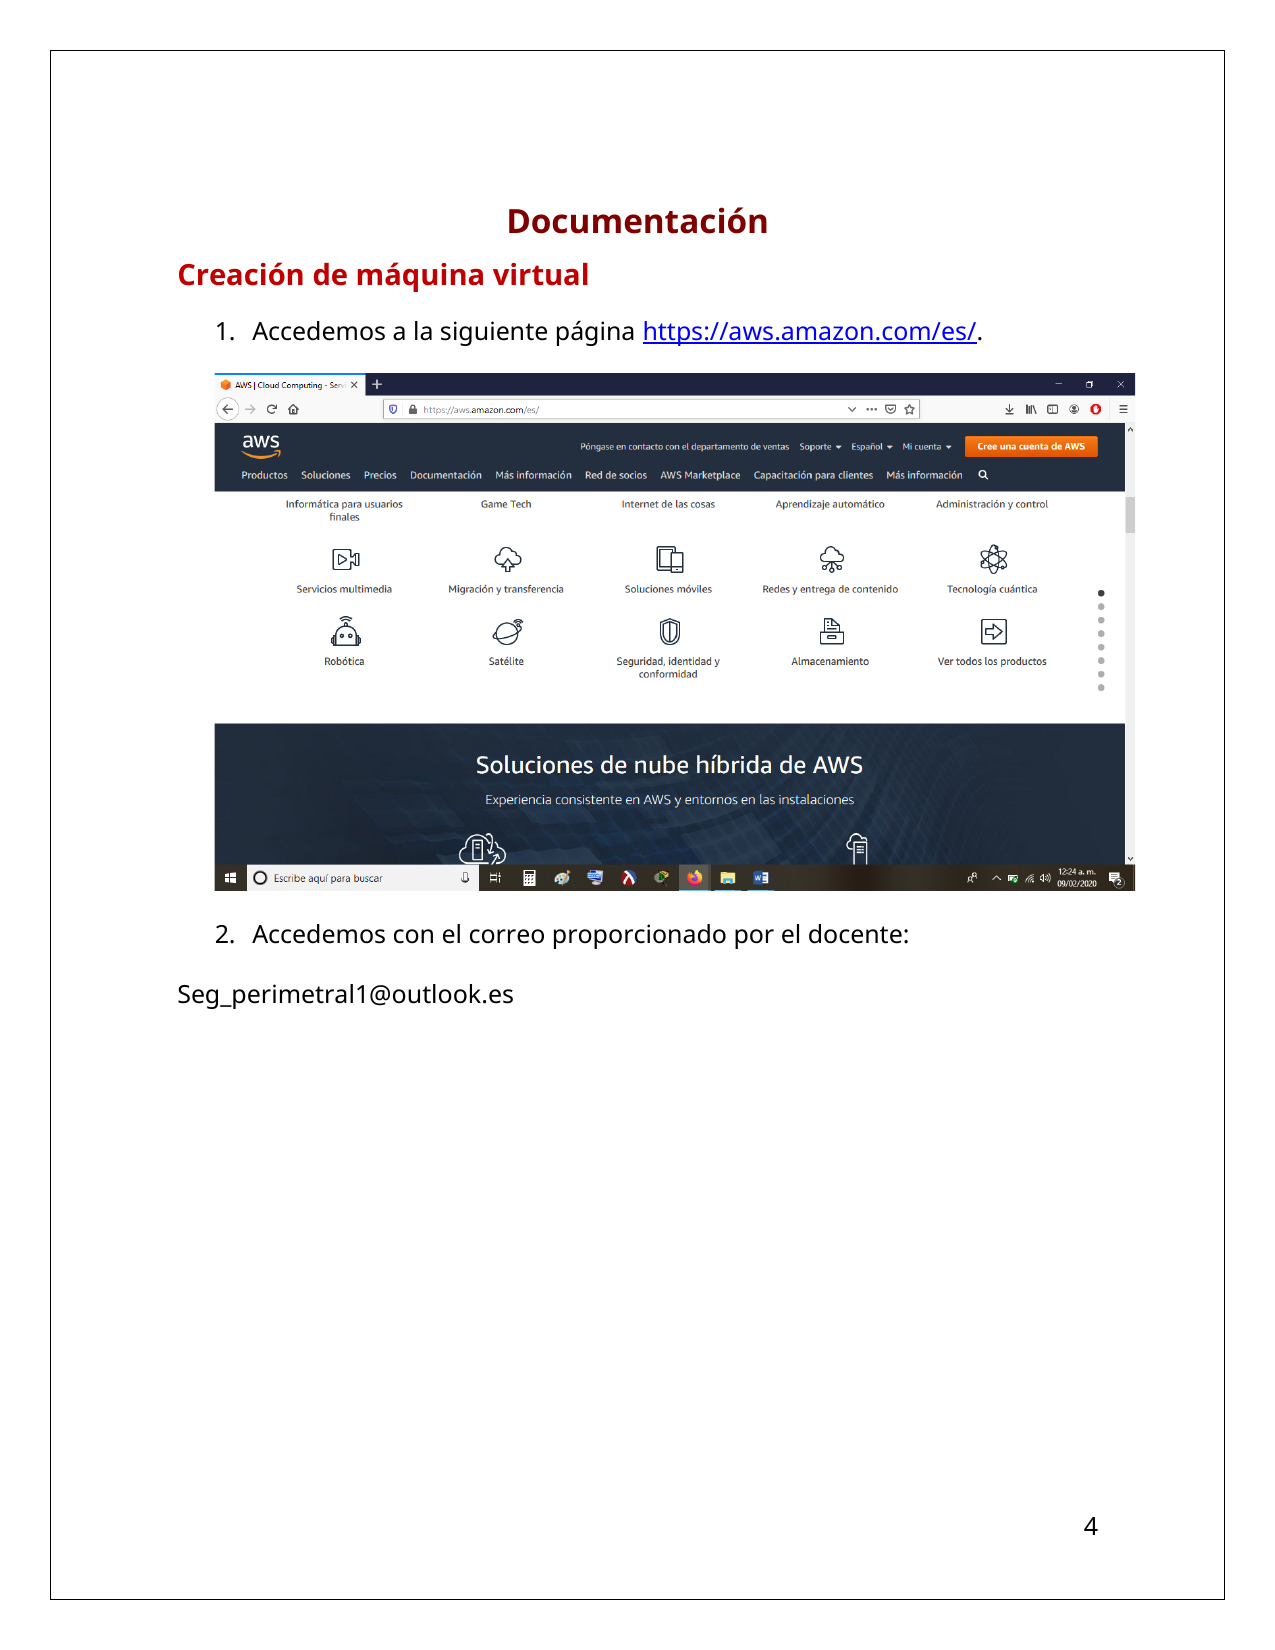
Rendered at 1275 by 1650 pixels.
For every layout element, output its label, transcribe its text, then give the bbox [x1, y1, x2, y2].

list Accedemos con el correo proporcionado por el docente: [214, 917, 1098, 951]
list Accedemos a la siguiente página https://aws.amazon.com/es/. [214, 313, 1098, 347]
text Seg_perimetral1@outlook.es [177, 977, 1098, 1011]
subtitle Documentación [177, 197, 1098, 243]
subtitle Creación de máquina virtual [177, 254, 1098, 293]
picture [214, 373, 1136, 891]
